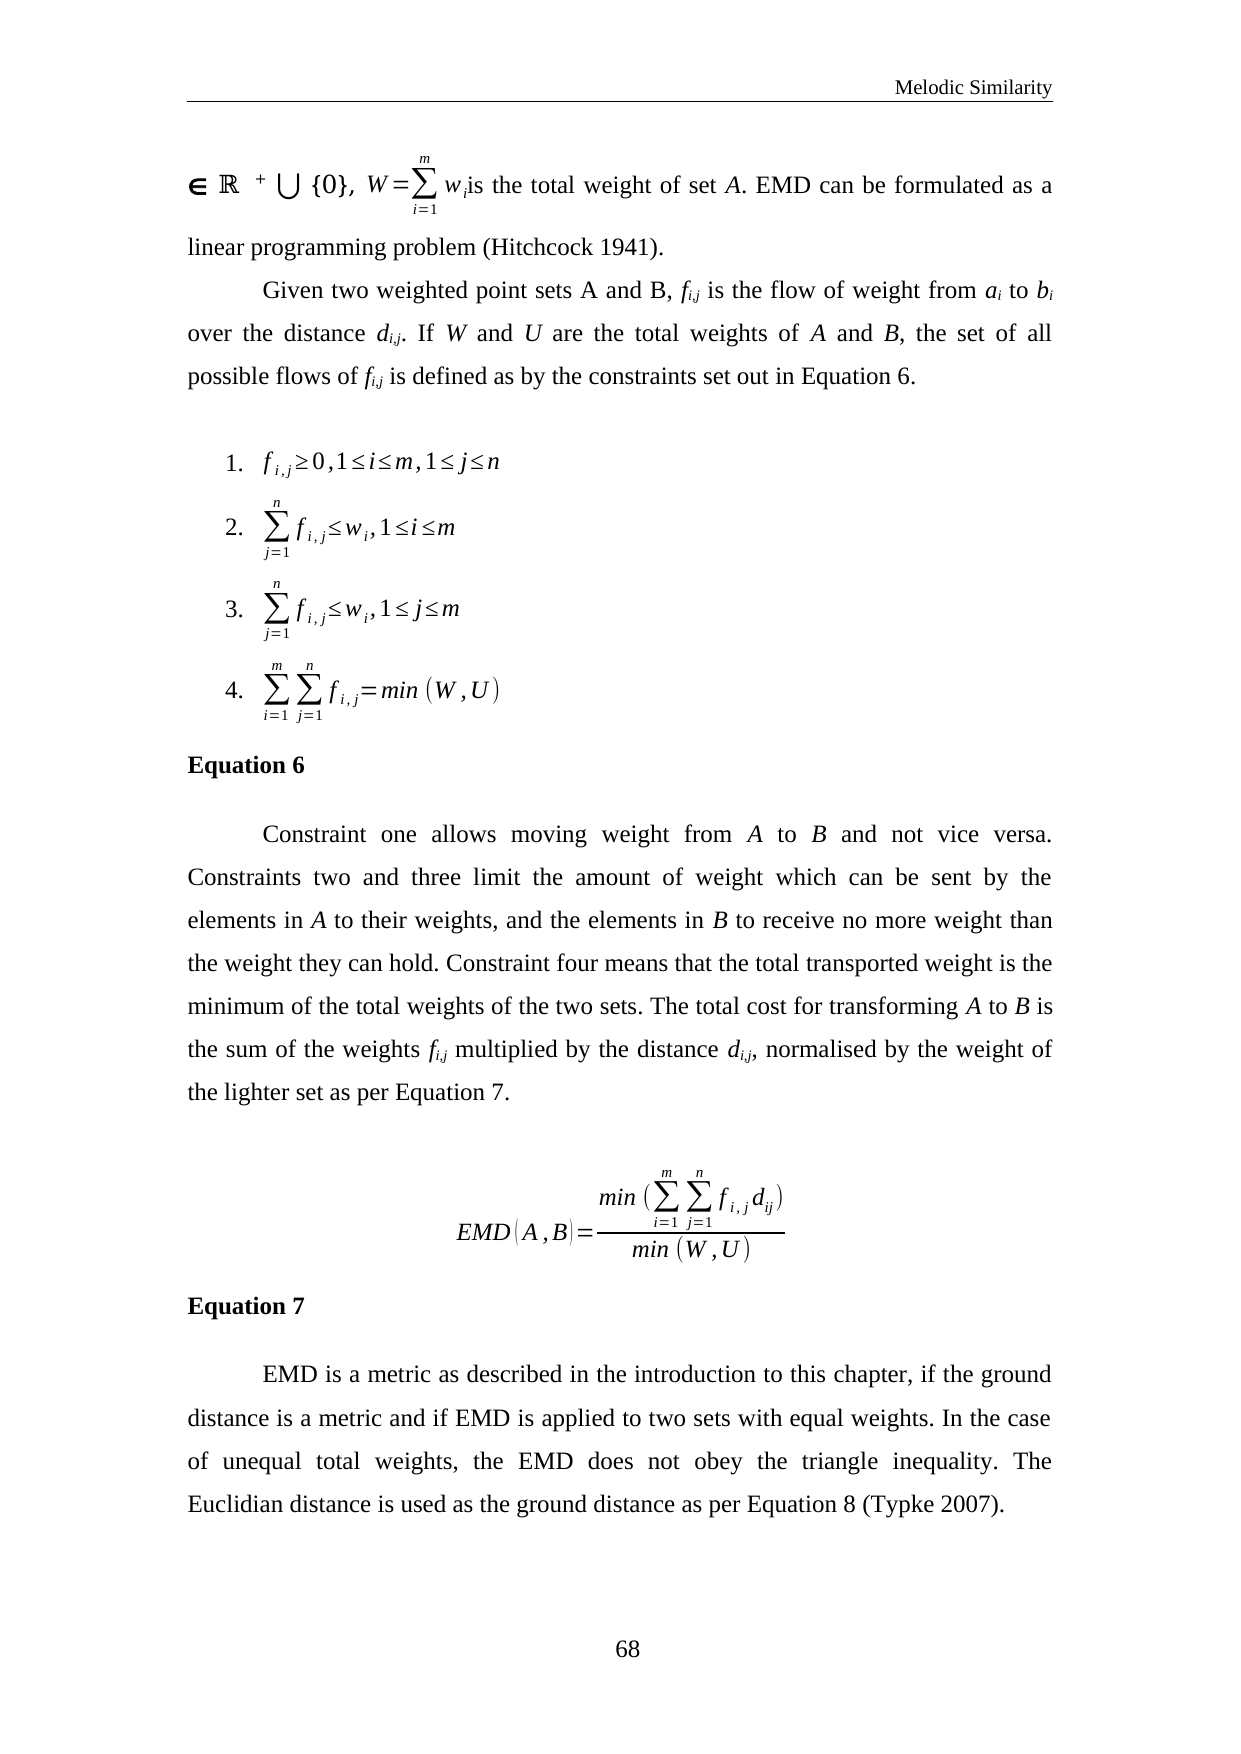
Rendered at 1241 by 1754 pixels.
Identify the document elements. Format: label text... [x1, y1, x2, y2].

text Given two weighted point sets A and B, fi,j is the flow of weight from ai to bi over the distance di,j. If W and U are the total weights of A and B, the set of all possible flows of fi,j is defined as by the constraints set out in Equation 6. [187, 275, 1053, 390]
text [187, 150, 1053, 260]
text EMD is a metric as described in the introduction to this chapter, if the ground distance is a metric and if EMD is applied to two sets with equal weights. In the case of unequal total weights, the EMD does not obey the triangle inequality. The Euclidian distance is used as the ground distance as per Equation 8 (Typke 2007). [187, 1359, 1053, 1518]
text Constraint one allows moving weight from A to B and not vice versa. Constraints two and three limit the amount of weight which can be sent by the elements in A to their weights, and the elements in B to receive no more weight than the weight they can hold. Constraint four means that the total transported weight is the minimum of the total weights of the two sets. The total cost for transforming A to B is the sum of the weights fi,j multiplied by the distance di,j, normalised by the weight of the lighter set as per Equation 7. [187, 819, 1053, 1106]
